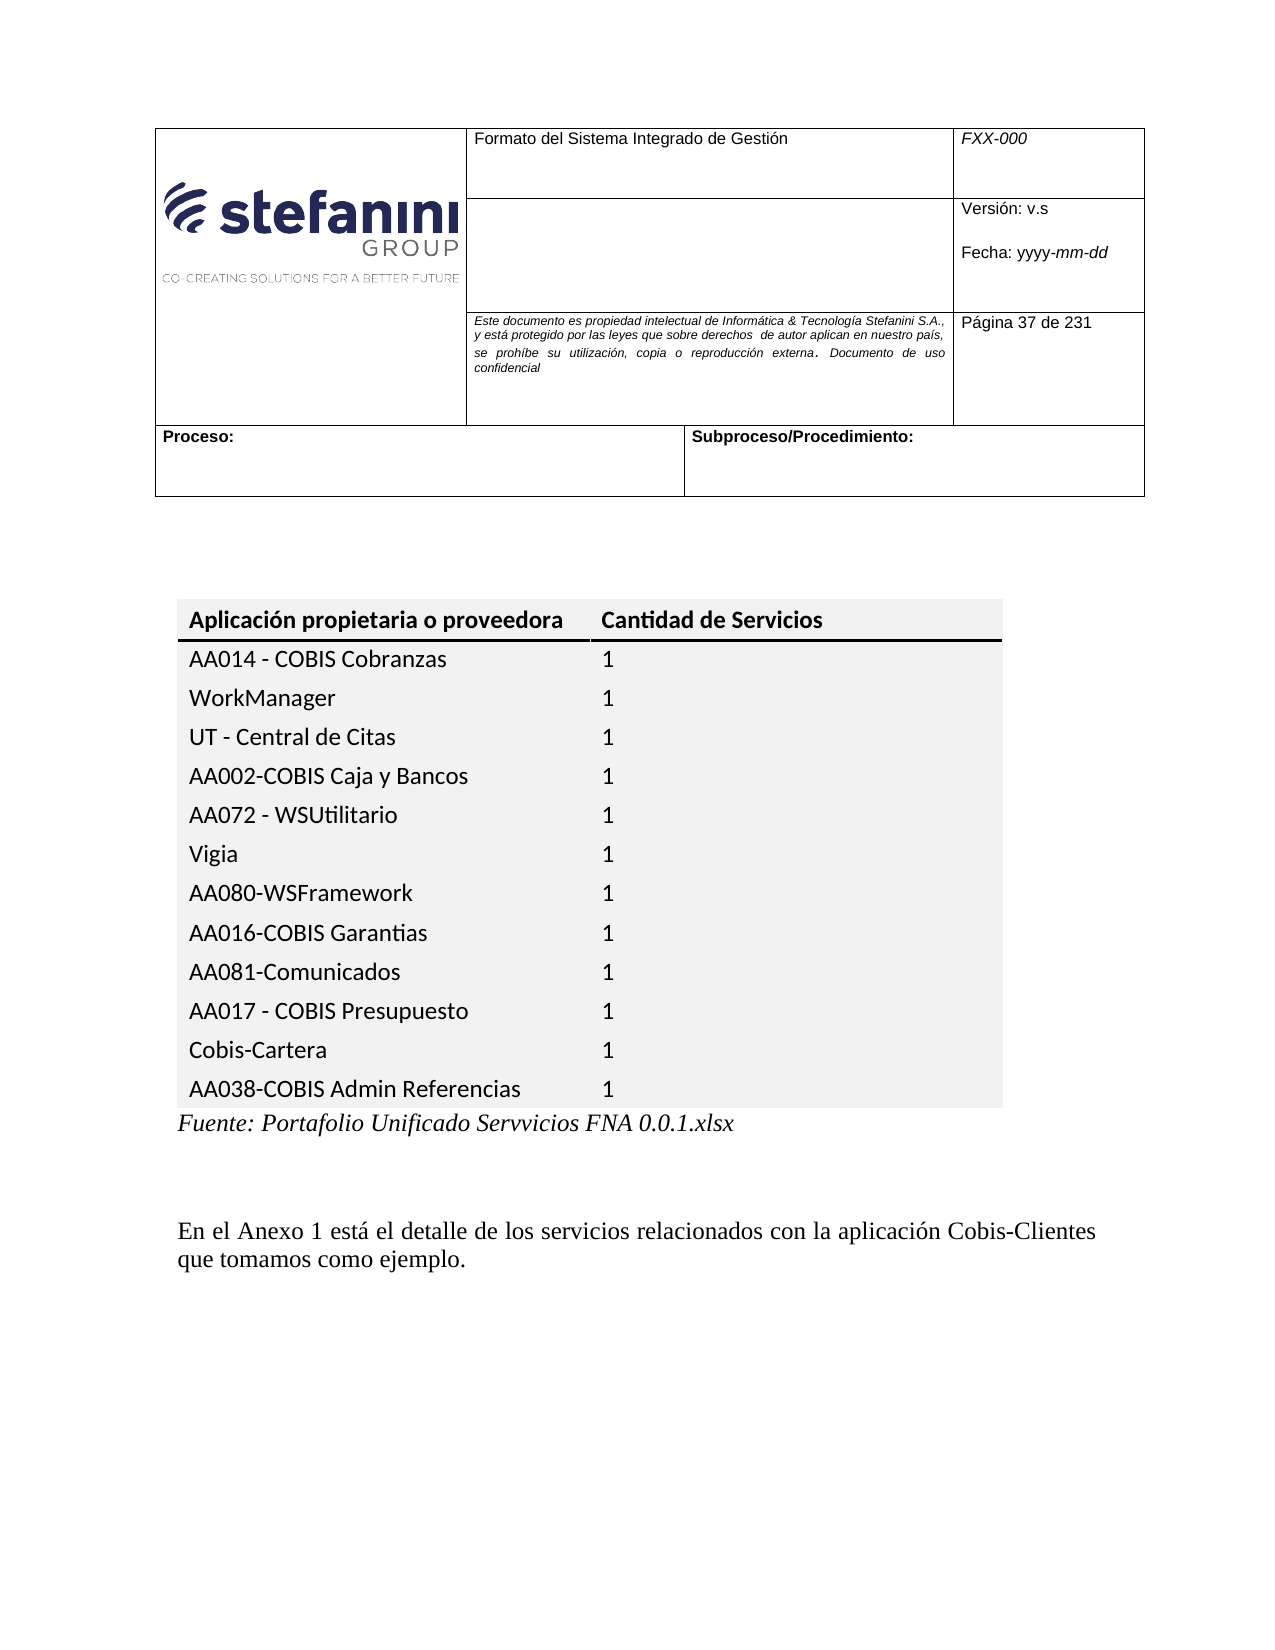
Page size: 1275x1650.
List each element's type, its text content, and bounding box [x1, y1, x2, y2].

table_header Aplicación propietaria o proveedora [178, 600, 590, 638]
table_cell 1 [591, 1030, 1002, 1068]
table_cell UT - Central de Citas [178, 718, 590, 756]
table_cell 1 [591, 991, 1002, 1029]
table_cell 1 [591, 913, 1002, 951]
table_cell AA038-COBIS Admin Referencias [178, 1069, 590, 1107]
table_cell AA080-WSFramework [178, 874, 590, 912]
table_cell Vigia [178, 835, 590, 873]
table_cell 1 [591, 952, 1002, 990]
table_cell 1 [591, 757, 1002, 795]
table_cell 1 [591, 679, 1002, 717]
text Fuente: Portafolio Unificado Servvicios FNA 0.0.1.xlsx [177, 1108, 1098, 1137]
table_cell AA014 - COBIS Cobranzas [178, 642, 590, 677]
table_cell Cobis-Cartera [178, 1030, 590, 1068]
table_cell AA016-COBIS Garantias [178, 913, 590, 951]
table_cell 1 [591, 718, 1002, 756]
table_cell AA017 - COBIS Presupuesto [178, 991, 590, 1029]
table_cell AA002-COBIS Caja y Bancos [178, 757, 590, 795]
picture [162, 182, 460, 286]
table_cell 1 [591, 874, 1002, 912]
table_cell 1 [591, 835, 1002, 873]
text En el Anexo 1 está el detalle de los servicios relacionados con la aplicación Cobis-Clientes que tomamos como ejemplo. [177, 1216, 1098, 1273]
table_cell AA081-Comunicados [178, 952, 590, 990]
table_cell 1 [591, 642, 1002, 677]
table_cell 1 [591, 1069, 1002, 1107]
table_cell AA072 - WSUtilitario [178, 796, 590, 834]
table_cell 1 [591, 796, 1002, 834]
table_cell WorkManager [178, 679, 590, 717]
table_header Cantidad de Servicios [591, 600, 1002, 638]
